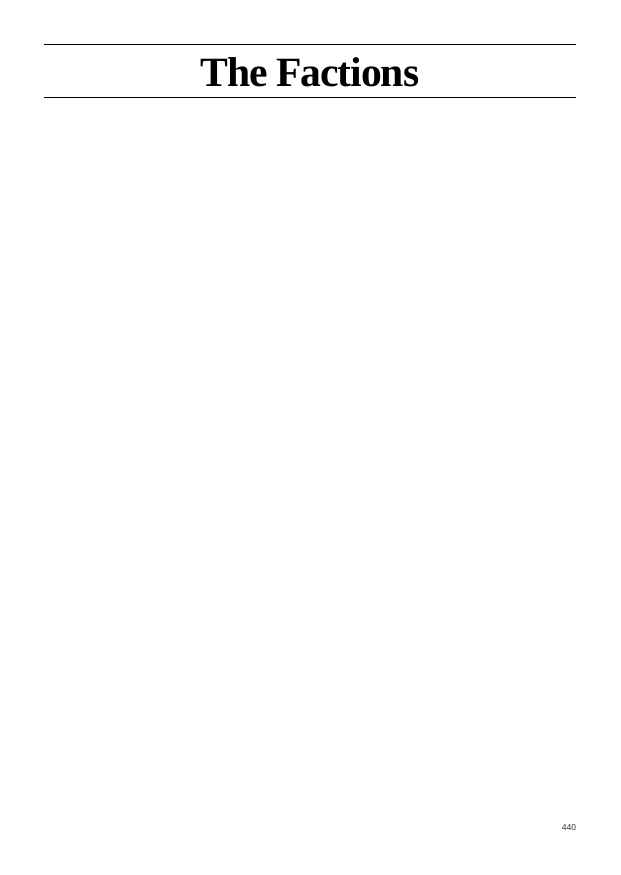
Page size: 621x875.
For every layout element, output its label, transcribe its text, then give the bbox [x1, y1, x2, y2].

subtitle The Factions [44, 45, 576, 97]
